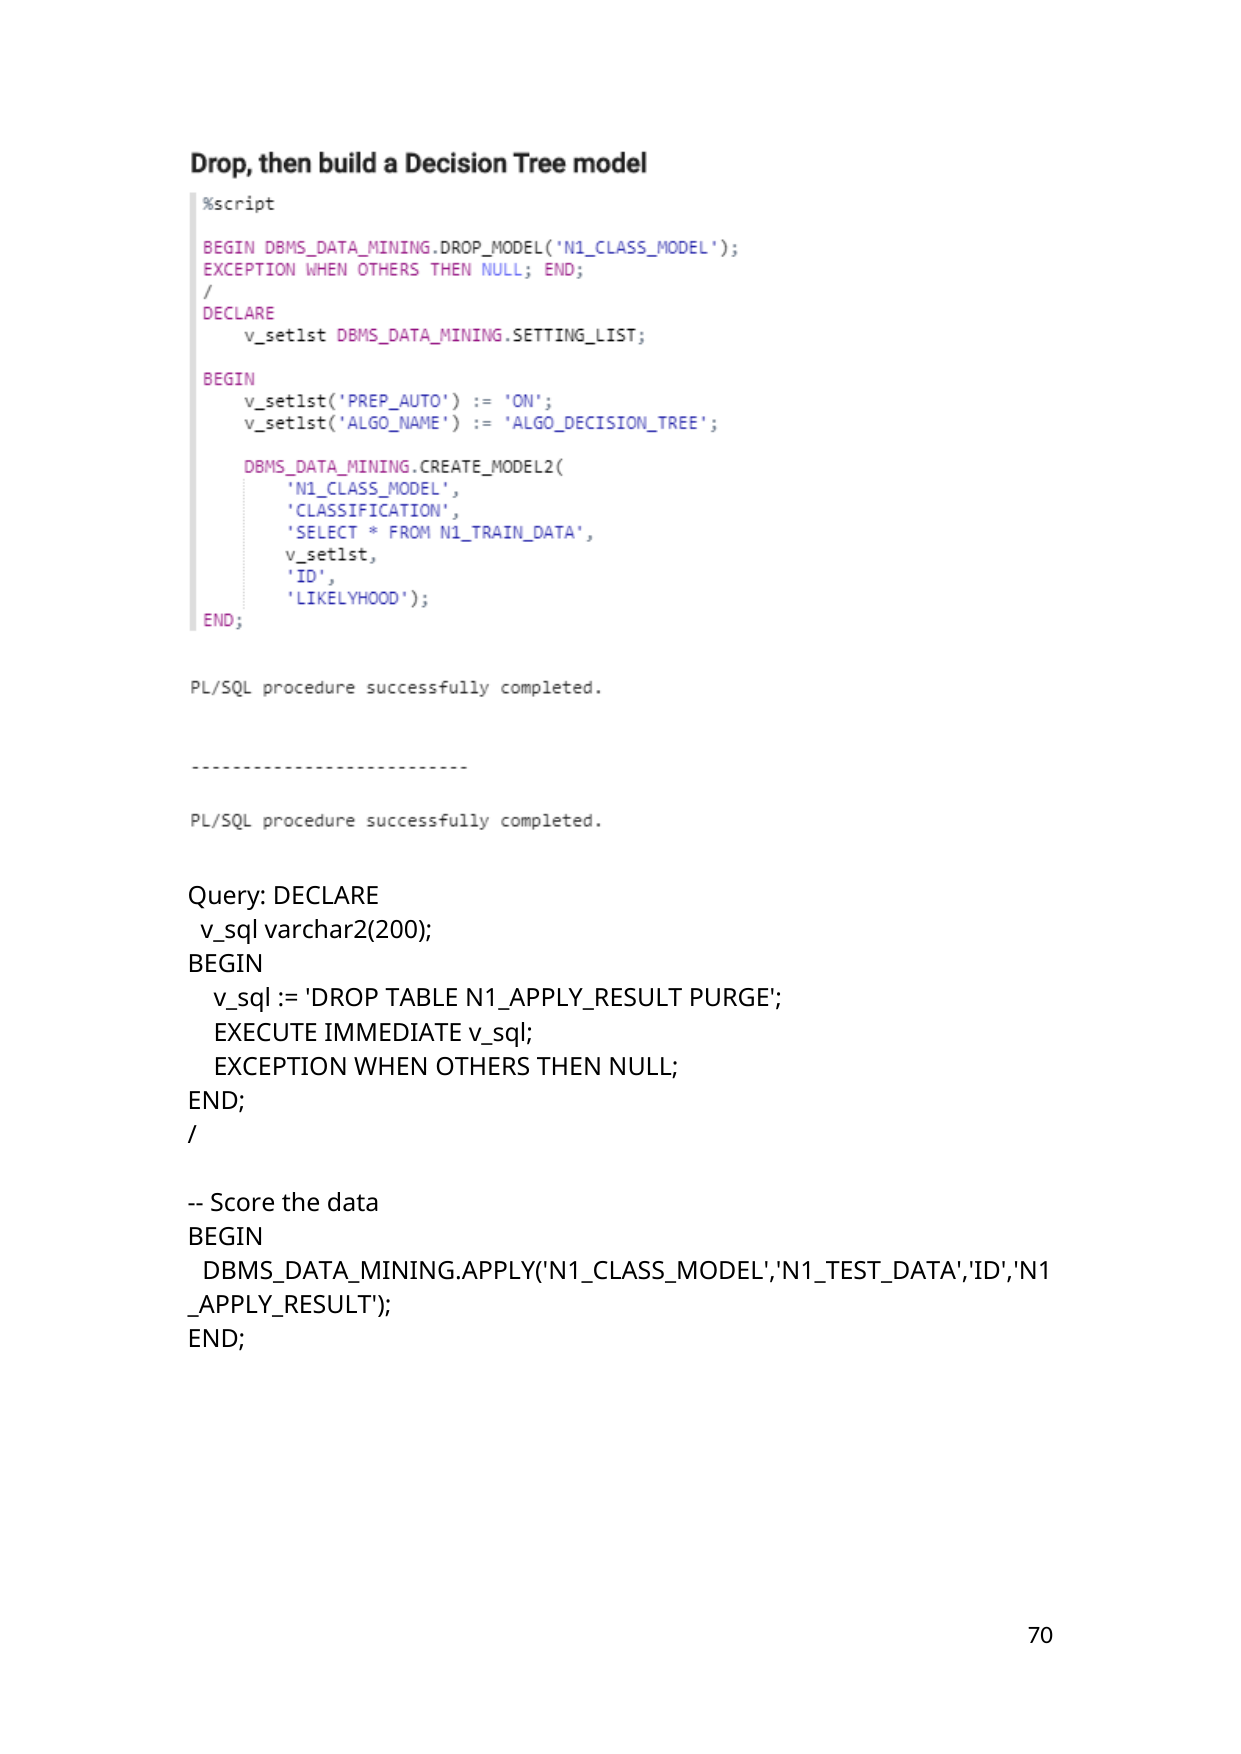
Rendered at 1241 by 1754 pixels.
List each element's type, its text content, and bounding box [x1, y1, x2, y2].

text BEGIN [187, 1218, 1053, 1253]
text v_sql := 'DROP TABLE N1_APPLY_RESULT PURGE'; [187, 980, 1053, 1014]
text Query: DECLARE [187, 878, 1053, 912]
text BEGIN [187, 946, 1053, 980]
text EXCEPTION WHEN OTHERS THEN NULL; [187, 1048, 1053, 1082]
picture [187, 150, 780, 844]
text v_sql varchar2(200); [187, 912, 1053, 946]
text END; [187, 1321, 1053, 1355]
text EXECUTE IMMEDIATE v_sql; [187, 1014, 1053, 1048]
text -- Score the data [187, 1184, 1053, 1218]
text / [187, 1116, 1053, 1150]
text DBMS_DATA_MINING.APPLY('N1_CLASS_MODEL','N1_TEST_DATA','ID','N1_APPLY_RESULT'); [187, 1253, 1053, 1321]
text END; [187, 1082, 1053, 1116]
